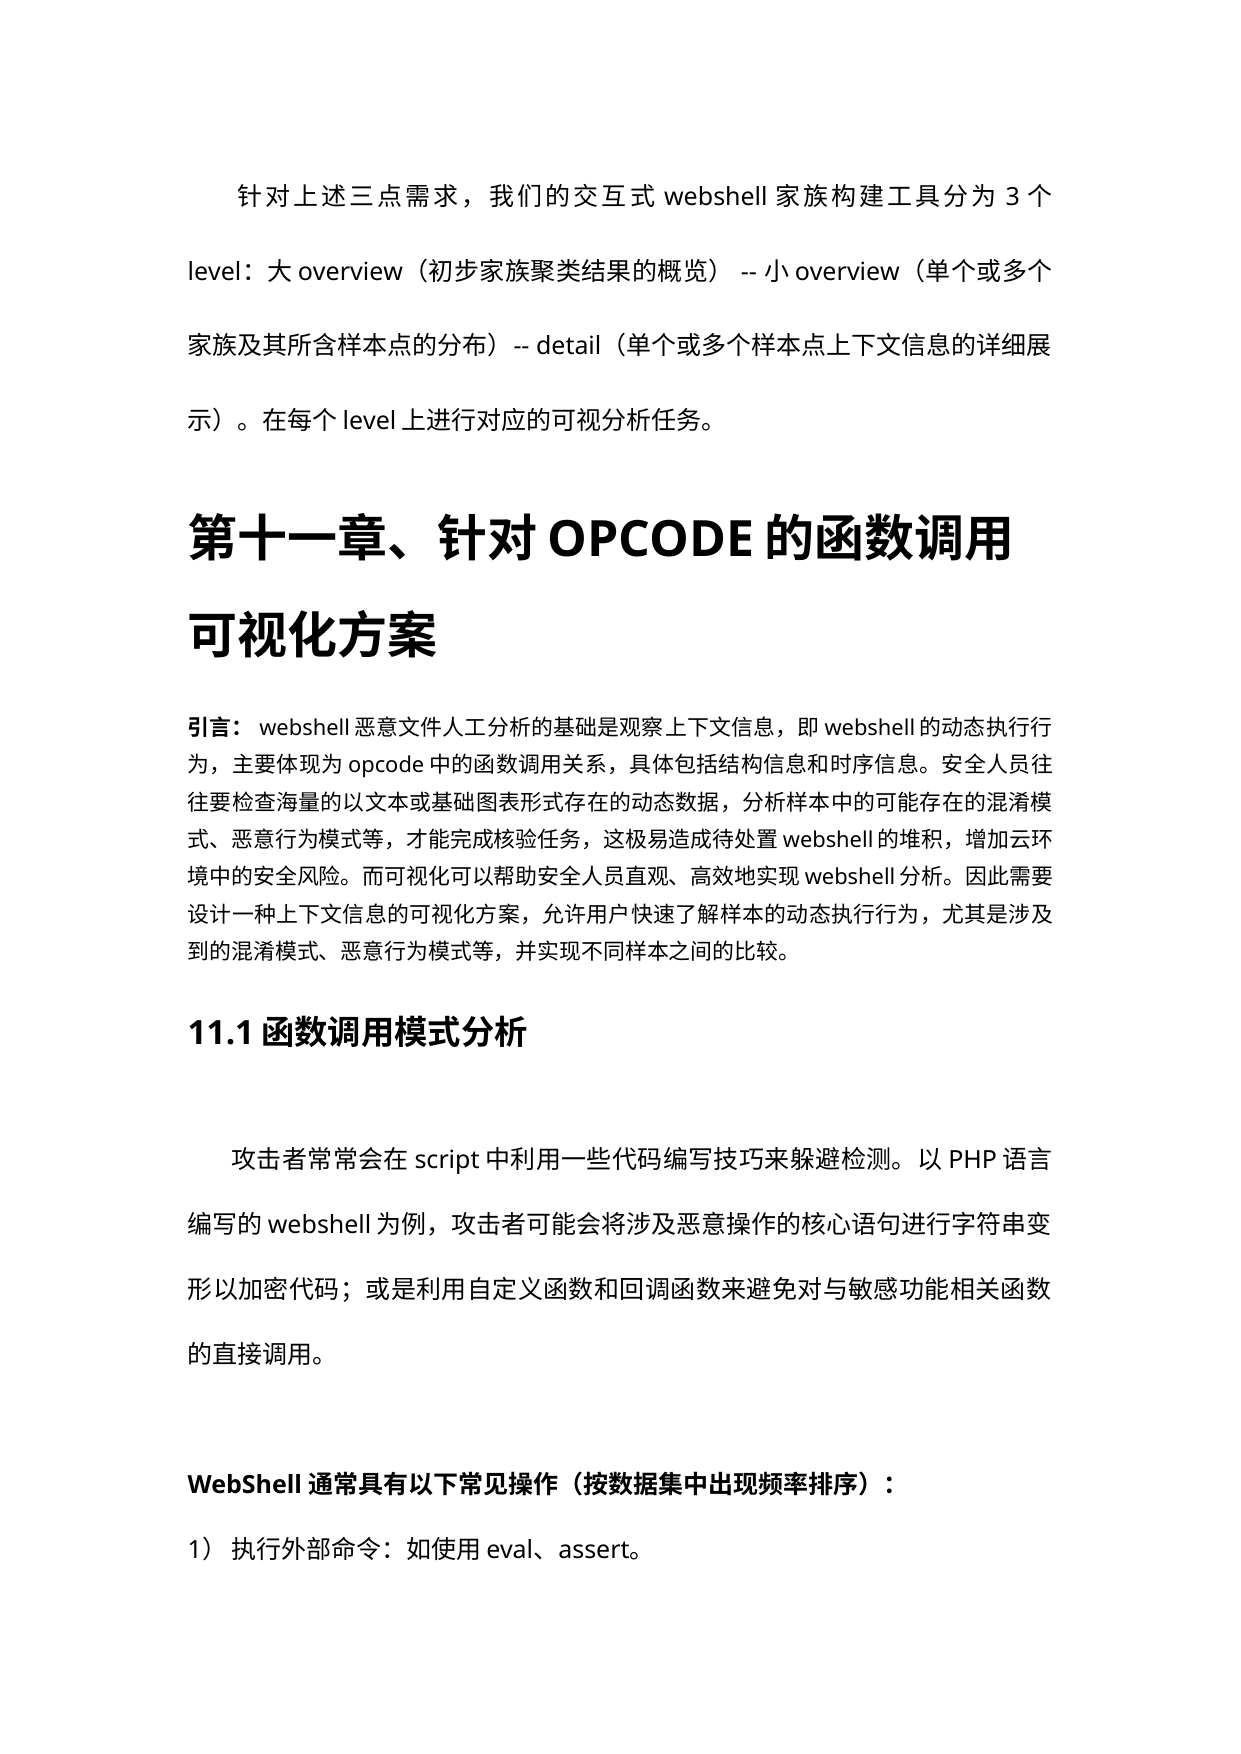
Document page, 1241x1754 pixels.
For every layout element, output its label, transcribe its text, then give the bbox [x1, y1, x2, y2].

text 攻击者常常会在script中利用一些代码编写技巧来躲避检测。以PHP语言编写的webshell为例，攻击者可能会将涉及恶意操作的核心语句进行字符串变形以加密代码；或是利用自定义函数和回调函数来避免对与敏感功能相关函数的直接调用。 [187, 1125, 1053, 1385]
list 执行外部命令：如使用eval、assert。 [187, 1515, 1053, 1580]
text WebShell 通常具有以下常见操作（按数据集中出现频率排序）： [187, 1450, 1053, 1515]
text 引言： webshell恶意文件人工分析的基础是观察上下文信息，即webshell的动态执行行为，主要体现为opcode中的函数调用关系，具体包括结构信息和时序信息。安全人员往往要检查海量的以文本或基础图表形式存在的动态数据，分析样本中的可能存在的混淆模式、恶意行为模式等，才能完成核验任务，这极易造成待处置webshell的堆积，增加云环境中的安全风险。而可视化可以帮助安全人员直观、高效地实现webshell分析。因此需要设计一种上下文信息的可视化方案，允许用户快速了解样本的动态执行行为，尤其是涉及到的混淆模式、恶意行为模式等，并实现不同样本之间的比较。 [187, 710, 1053, 966]
text 针对上述三点需求，我们的交互式webshell家族构建工具分为3个level：大overview（初步家族聚类结果的概览） -- 小overview（单个或多个家族及其所含样本点的分布）-- detail（单个或多个样本点上下文信息的详细展示）。在每个level上进行对应的可视分析任务。 [187, 162, 1053, 451]
subtitle 11.1函数调用模式分析 [187, 998, 1053, 1063]
subtitle 第十一章、针对OPCODE的函数调用可视化方案 [187, 486, 1053, 681]
